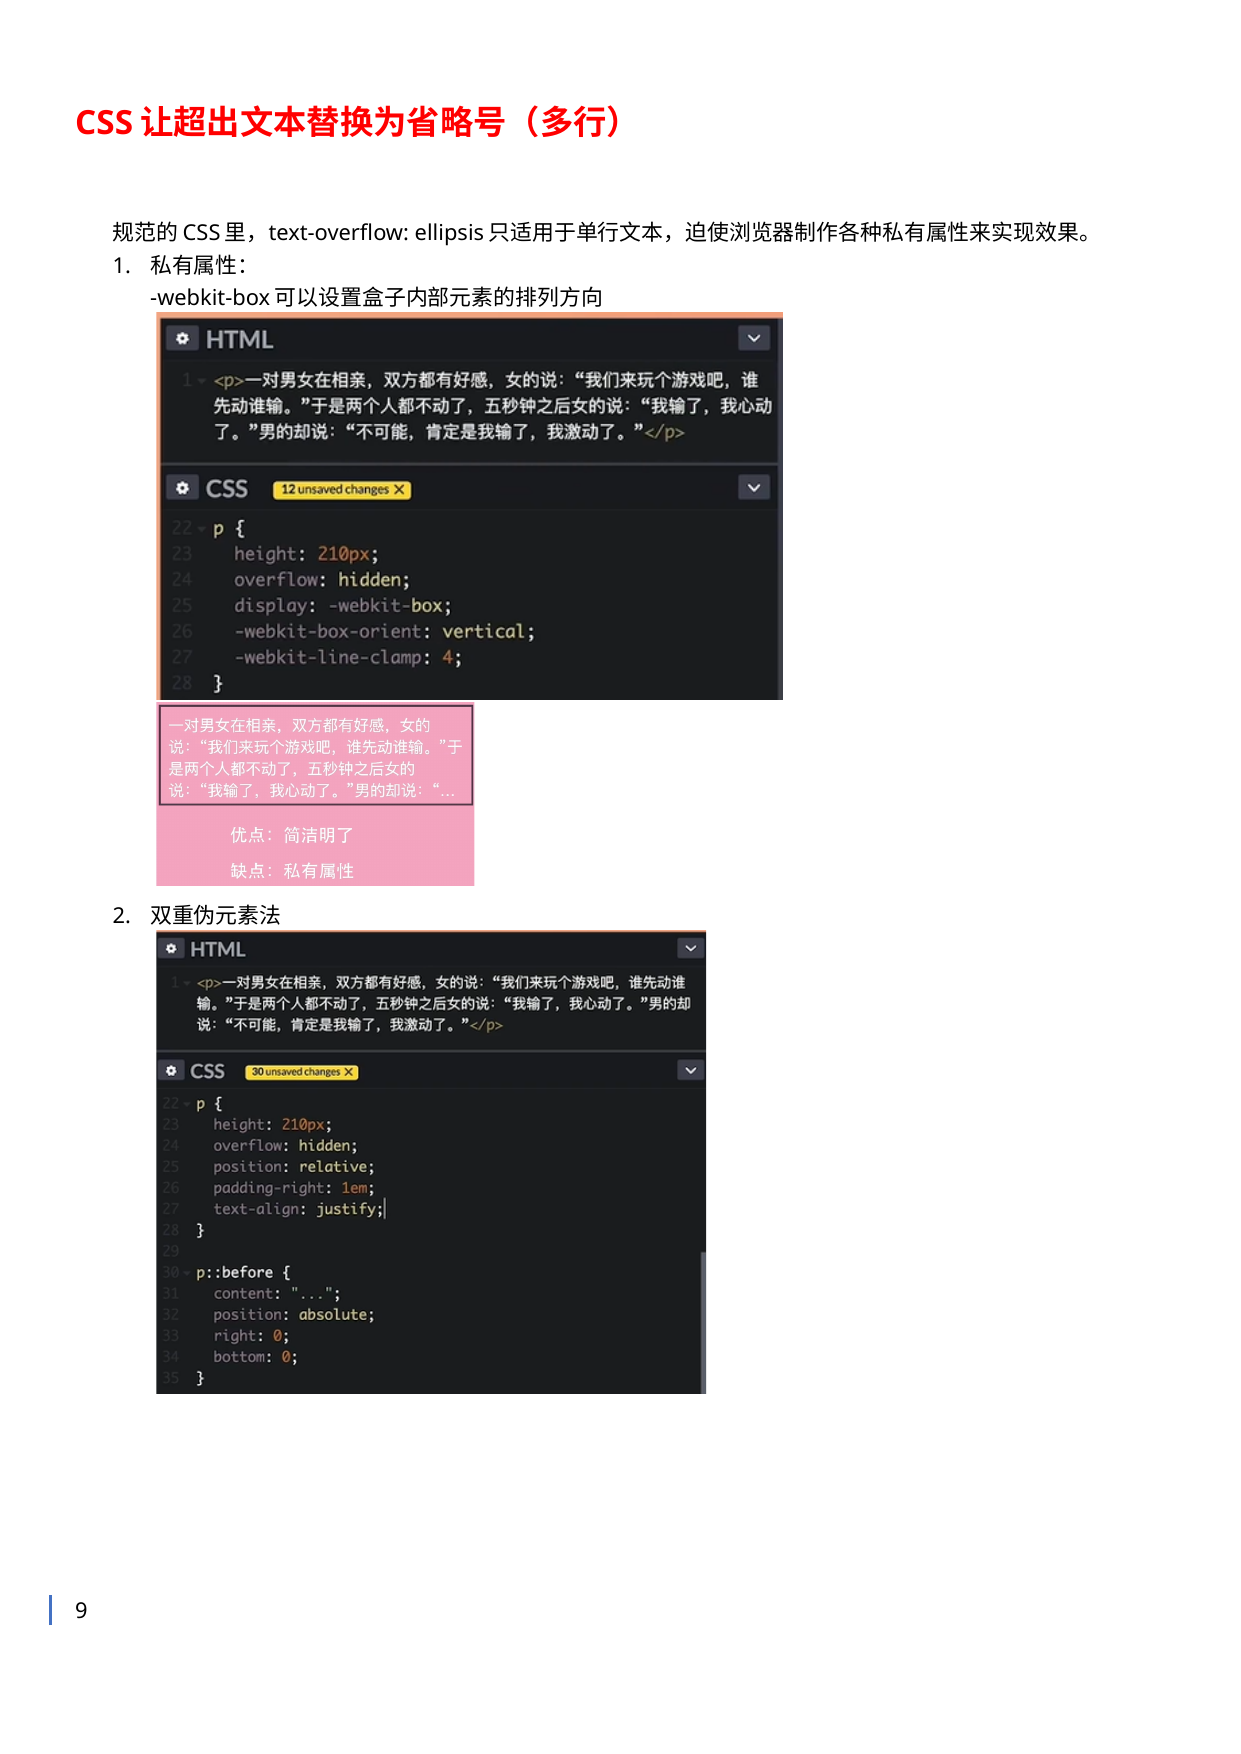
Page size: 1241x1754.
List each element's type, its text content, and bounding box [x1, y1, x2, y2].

subtitle CSS让超出文本替换为省略号（多行） [75, 88, 1165, 153]
list 双重伪元素法 [112, 897, 1165, 930]
text 规范的CSS里，text-overflow: ellipsis只适用于单行文本，迫使浏览器制作各种私有属性来实现效果。 [112, 215, 1165, 247]
text -webkit-box可以设置盒子内部元素的排列方向 [150, 280, 1165, 312]
picture [156, 930, 707, 1394]
picture [156, 702, 475, 886]
picture [156, 312, 783, 700]
list 私有属性： [112, 247, 1165, 280]
